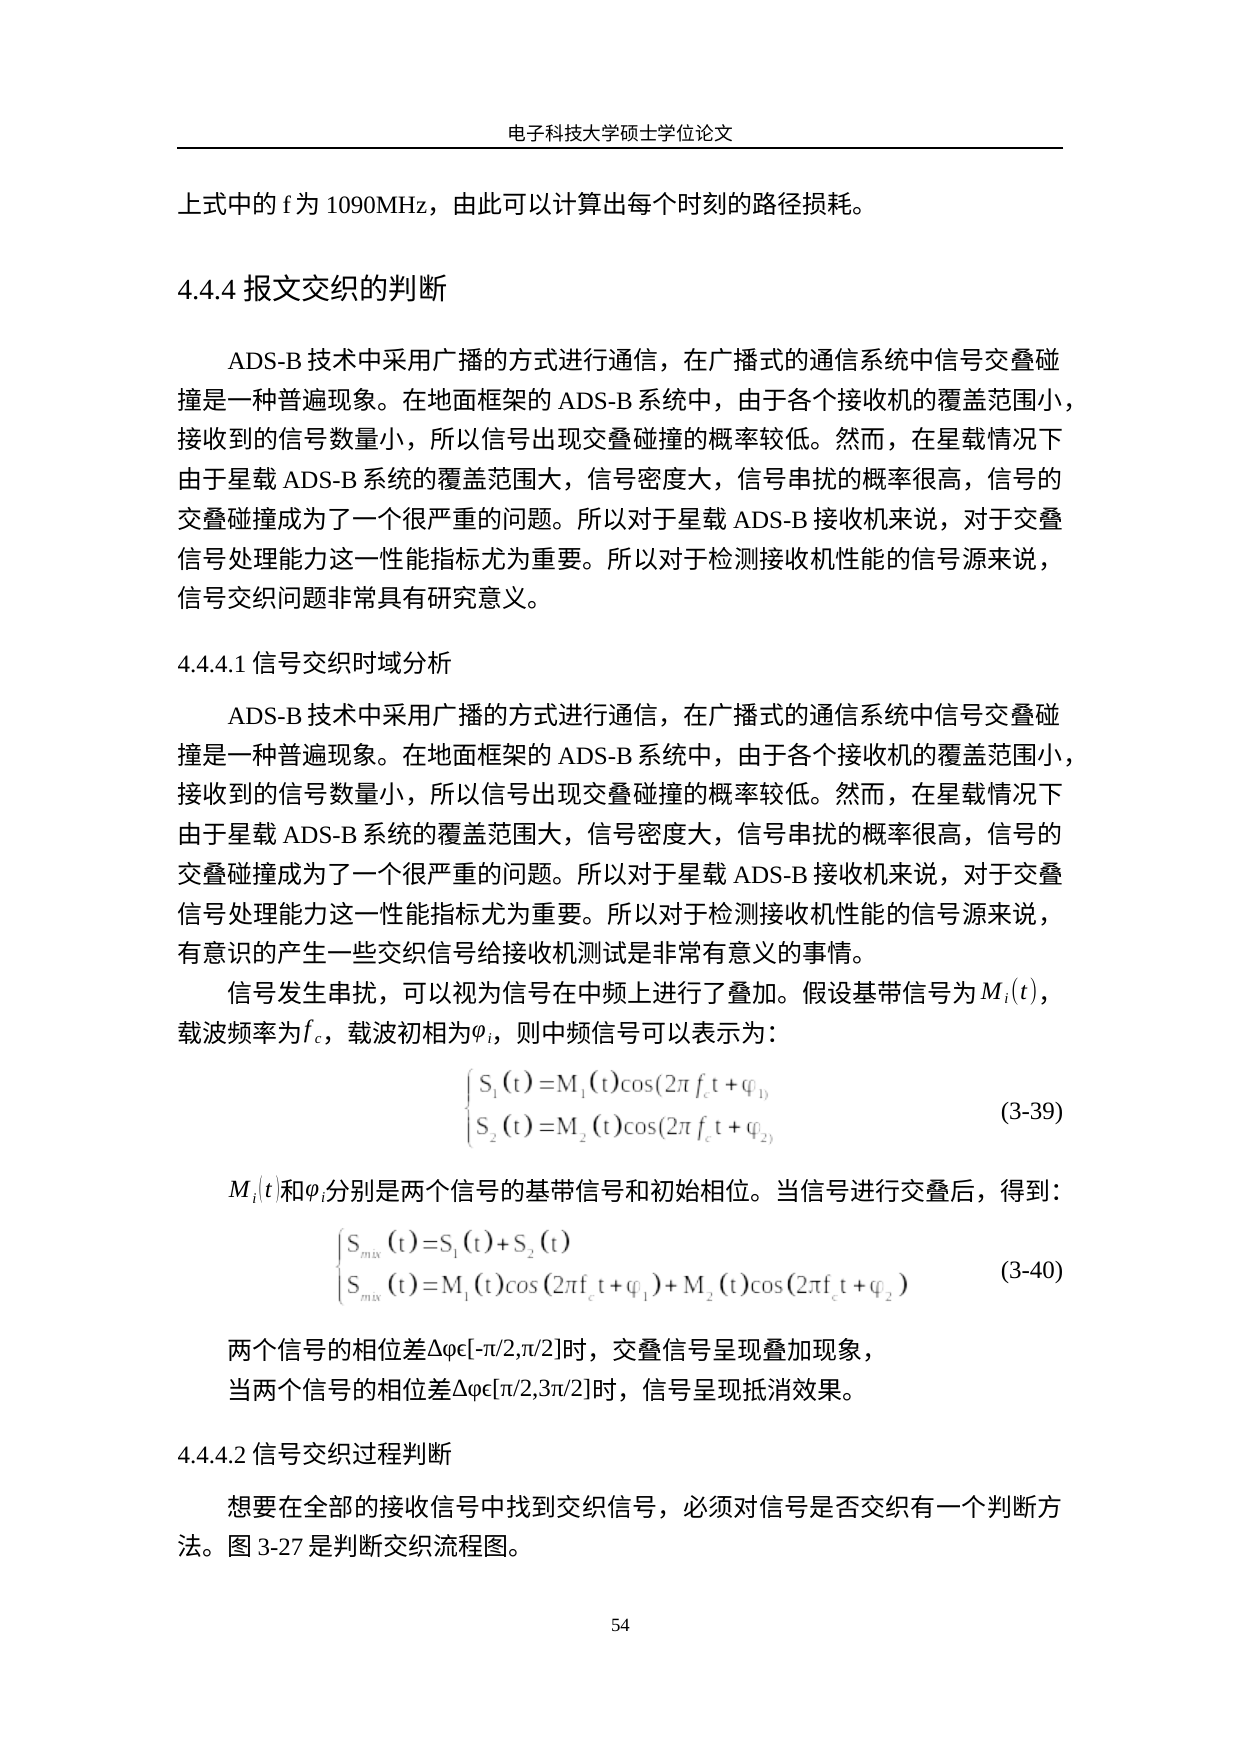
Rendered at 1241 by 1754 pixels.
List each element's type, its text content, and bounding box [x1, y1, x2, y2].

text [177, 182, 1063, 222]
text 当两个信号的相位差时，信号呈现抵消效果。 [177, 1369, 1063, 1408]
text 和分别是两个信号的基带信号和初始相位。当信号进行交叠后，得到： [177, 1170, 1063, 1210]
text 4.4.4.2 信号交织过程判断 [177, 1433, 1063, 1473]
text 4.4.4 报文交织的判断 [177, 247, 1063, 326]
text ADS-B技术中采用广播的方式进行通信，在广播式的通信系统中信号交叠碰撞是一种普遍现象。在地面框架的ADS-B系统中，由于各个接收机的覆盖范围小，接收到的信号数量小，所以信号出现交叠碰撞的概率较低。然而，在星载情况下，由于星载ADS-B系统的覆盖范围大，信号密度大，信号串扰的概率很高，信号的交叠碰撞成为了一个很严重的问题。所以对于星载ADS-B接收机来说，对于交叠信号处理能力这一性能指标尤为重要。所以对于检测接收机性能的信号源来说，信号交织问题非常具有研究意义。 [177, 339, 1063, 617]
text (3-40) [177, 1210, 1063, 1329]
text 想要在全部的接收信号中找到交织信号，必须对信号是否交织有一个判断方法。图3-27是判断交织流程图。 [177, 1486, 1063, 1565]
text 两个信号的相位差时，交叠信号呈现叠加现象， [177, 1329, 1063, 1369]
text (3-39) [177, 1051, 1063, 1170]
text 4.4.4.1 信号交织时域分析 [177, 642, 1063, 681]
text 信号发生串扰，可以视为信号在中频上进行了叠加。假设基带信号为，载波频率为，载波初相为，则中频信号可以表示为： [177, 972, 1063, 1051]
text ADS-B技术中采用广播的方式进行通信，在广播式的通信系统中信号交叠碰撞是一种普遍现象。在地面框架的ADS-B系统中，由于各个接收机的覆盖范围小，接收到的信号数量小，所以信号出现交叠碰撞的概率较低。然而，在星载情况下，由于星载ADS-B系统的覆盖范围大，信号密度大，信号串扰的概率很高，信号的交叠碰撞成为了一个很严重的问题。所以对于星载ADS-B接收机来说，对于交叠信号处理能力这一性能指标尤为重要。所以对于检测接收机性能的信号源来说，有意识的产生一些交织信号给接收机测试是非常有意义的事情。 [177, 694, 1063, 972]
